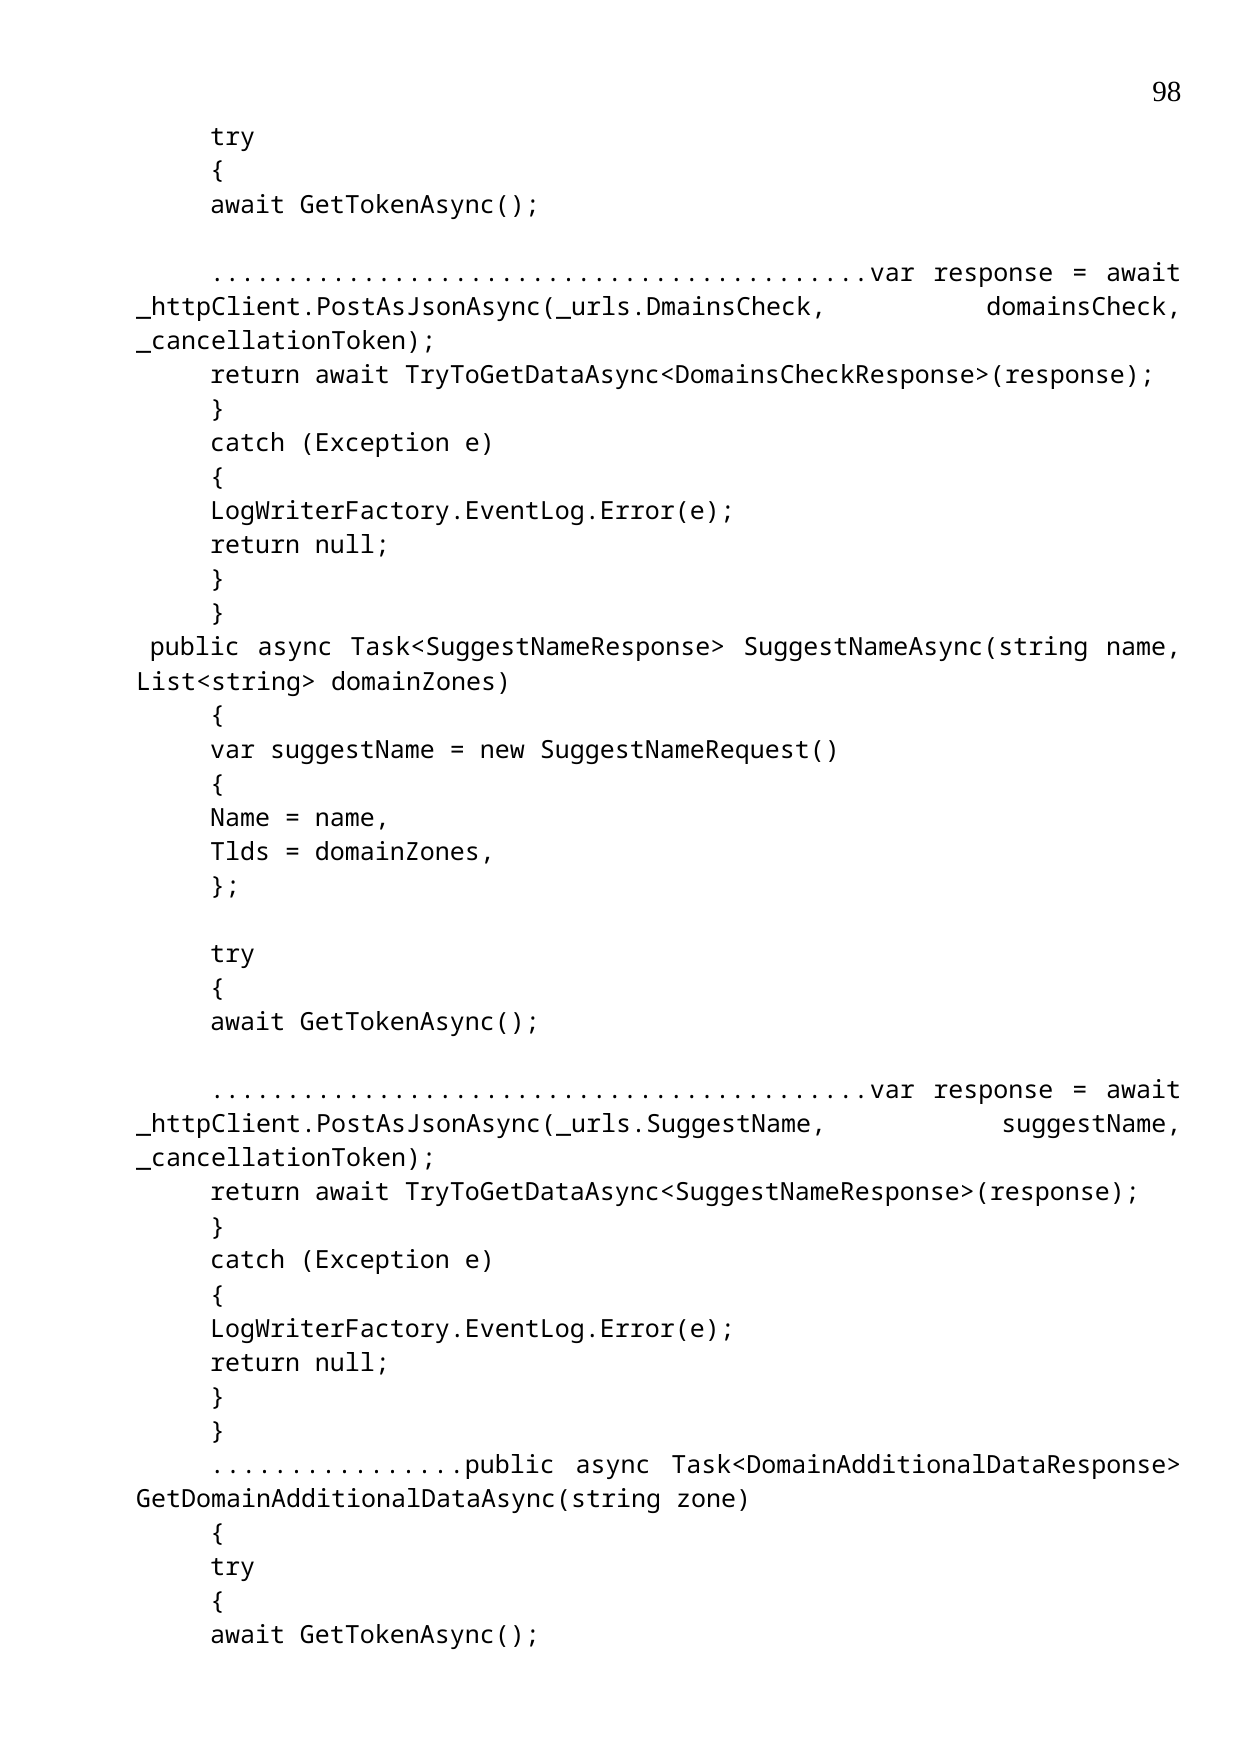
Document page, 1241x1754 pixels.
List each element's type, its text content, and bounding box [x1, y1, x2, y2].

text { [136, 970, 1181, 1004]
text } [136, 1378, 1181, 1412]
text { [136, 765, 1181, 799]
text LogWriterFactory.EventLog.Error(e); [136, 1310, 1181, 1344]
text { [136, 459, 1181, 493]
text try [136, 1549, 1181, 1583]
text return await TryToGetDataAsync<DomainsCheckResponse>(response); [136, 357, 1181, 391]
text Name = name, [136, 799, 1181, 833]
text catch (Exception e) [136, 1242, 1181, 1276]
text } [136, 595, 1181, 629]
text } [136, 391, 1181, 425]
text var response = await _httpClient.PostAsJsonAsync(_urls.DmainsCheck, domainsCheck, _cancellationToken); [136, 254, 1181, 357]
text } [136, 561, 1181, 595]
text var suggestName = new SuggestNameRequest() [136, 731, 1181, 765]
text var response = await _httpClient.PostAsJsonAsync(_urls.SuggestName, suggestName, _cancellationToken); [136, 1072, 1181, 1174]
text { [136, 152, 1181, 186]
text await GetTokenAsync(); [136, 1617, 1181, 1651]
text LogWriterFactory.EventLog.Error(e); [136, 493, 1181, 527]
text Tlds = domainZones, [136, 833, 1181, 867]
text { [136, 1515, 1181, 1549]
text } [136, 1208, 1181, 1242]
text catch (Exception e) [136, 425, 1181, 459]
text }; [136, 867, 1181, 902]
text public async Task<SuggestNameResponse> SuggestNameAsync(string name, List<string> domainZones) [136, 629, 1181, 697]
text try [136, 118, 1181, 152]
text } [136, 1412, 1181, 1447]
text public async Task<DomainAdditionalDataResponse> GetDomainAdditionalDataAsync(string zone) [136, 1447, 1181, 1515]
text return null; [136, 1344, 1181, 1378]
text { [136, 1583, 1181, 1617]
text { [136, 697, 1181, 731]
text await GetTokenAsync(); [136, 1004, 1181, 1038]
text try [136, 936, 1181, 970]
text return null; [136, 527, 1181, 561]
text return await TryToGetDataAsync<SuggestNameResponse>(response); [136, 1174, 1181, 1208]
text await GetTokenAsync(); [136, 186, 1181, 220]
text { [136, 1276, 1181, 1310]
